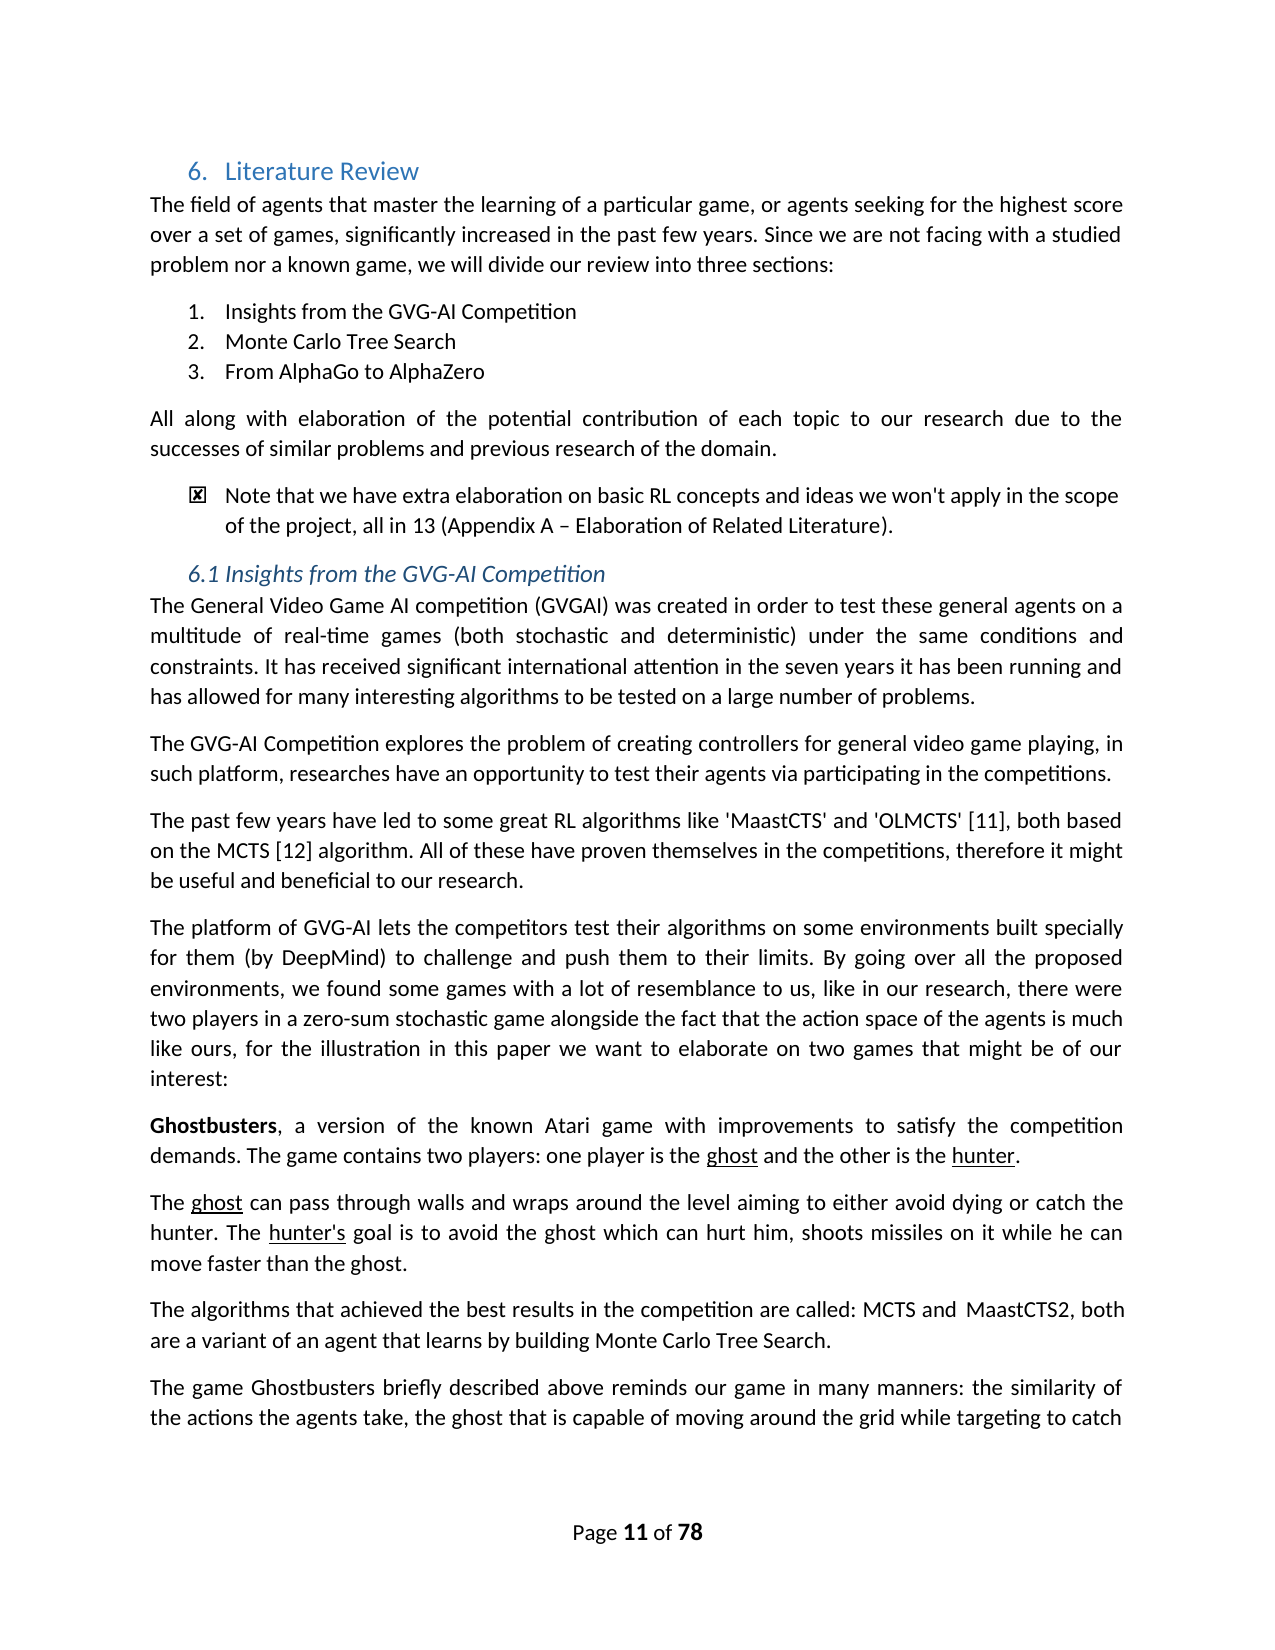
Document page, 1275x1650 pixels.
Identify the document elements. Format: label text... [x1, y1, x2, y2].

subtitle Literature Review [187, 154, 1125, 187]
text All along with elaboration of the potential contribution of each topic to our research due to the successes of similar problems and previous research of the domain. [150, 404, 1125, 463]
list Monte Carlo Tree Search [187, 327, 1125, 355]
text The GVG-AI Competition explores the problem of creating controllers for general video game playing, in such platform, researches have an opportunity to test their agents via participating in the competitions. [150, 729, 1125, 787]
text Ghostbusters, a version of the known Atari game with improvements to satisfy the competition demands. The game contains two players: one player is the ghost and the other is the hunter. [150, 1111, 1125, 1169]
text The algorithms that achieved the best results in the competition are called: MCTS and MaastCTS2, both are a variant of an agent that learns by building Monte Carlo Tree Search. [150, 1296, 1125, 1354]
text The past few years have led to some great RL algorithms like 'MaastCTS' and 'OLMCTS' [11], both based on the MCTS [12] algorithm. All of these have proven themselves in the competitions, therefore it might be useful and beneficial to our research. [150, 806, 1125, 894]
list Note that we have extra elaboration on basic RL concepts and ideas we won't apply in the scope of the project, all in ‎14 (Appendix A – Elaboration of Related Literature). [187, 481, 1125, 540]
text The platform of GVG-AI lets the competitors test their algorithms on some environments built specially for them (by DeepMind) to challenge and push them to their limits. By going over all the proposed environments, we found some games with a lot of resemblance to us, like in our research, there were two players in a zero-sum stochastic game alongside the fact that the action space of the agents is much like ours, for the illustration in this paper we want to elaborate on two games that might be of our interest: [150, 913, 1125, 1092]
text The field of agents that master the learning of a particular game, or agents seeking for the highest score over a set of games, significantly increased in the past few years. Since we are not facing with a studied problem nor a known game, we will divide our review into three sections: [150, 190, 1125, 278]
text The General Video Game AI competition (GVGAI) was created in order to test these general agents on a multitude of real-time games (both stochastic and deterministic) under the same conditions and constraints. It has received significant international attention in the seven years it has been running and has allowed for many interesting algorithms to be tested on a large number of problems. [150, 591, 1125, 710]
list From AlphaGo to AlphaZero [187, 357, 1125, 386]
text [150, 1373, 1125, 1431]
subtitle Insights from the GVG-AI Competition [153, 558, 1125, 589]
list Insights from the GVG-AI Competition [187, 297, 1125, 325]
text The ghost can pass through walls and wraps around the level aiming to either avoid dying or catch the hunter. The hunter's goal is to avoid the ghost which can hurt him, shoots missiles on it while he can move faster than the ghost. [150, 1188, 1125, 1277]
